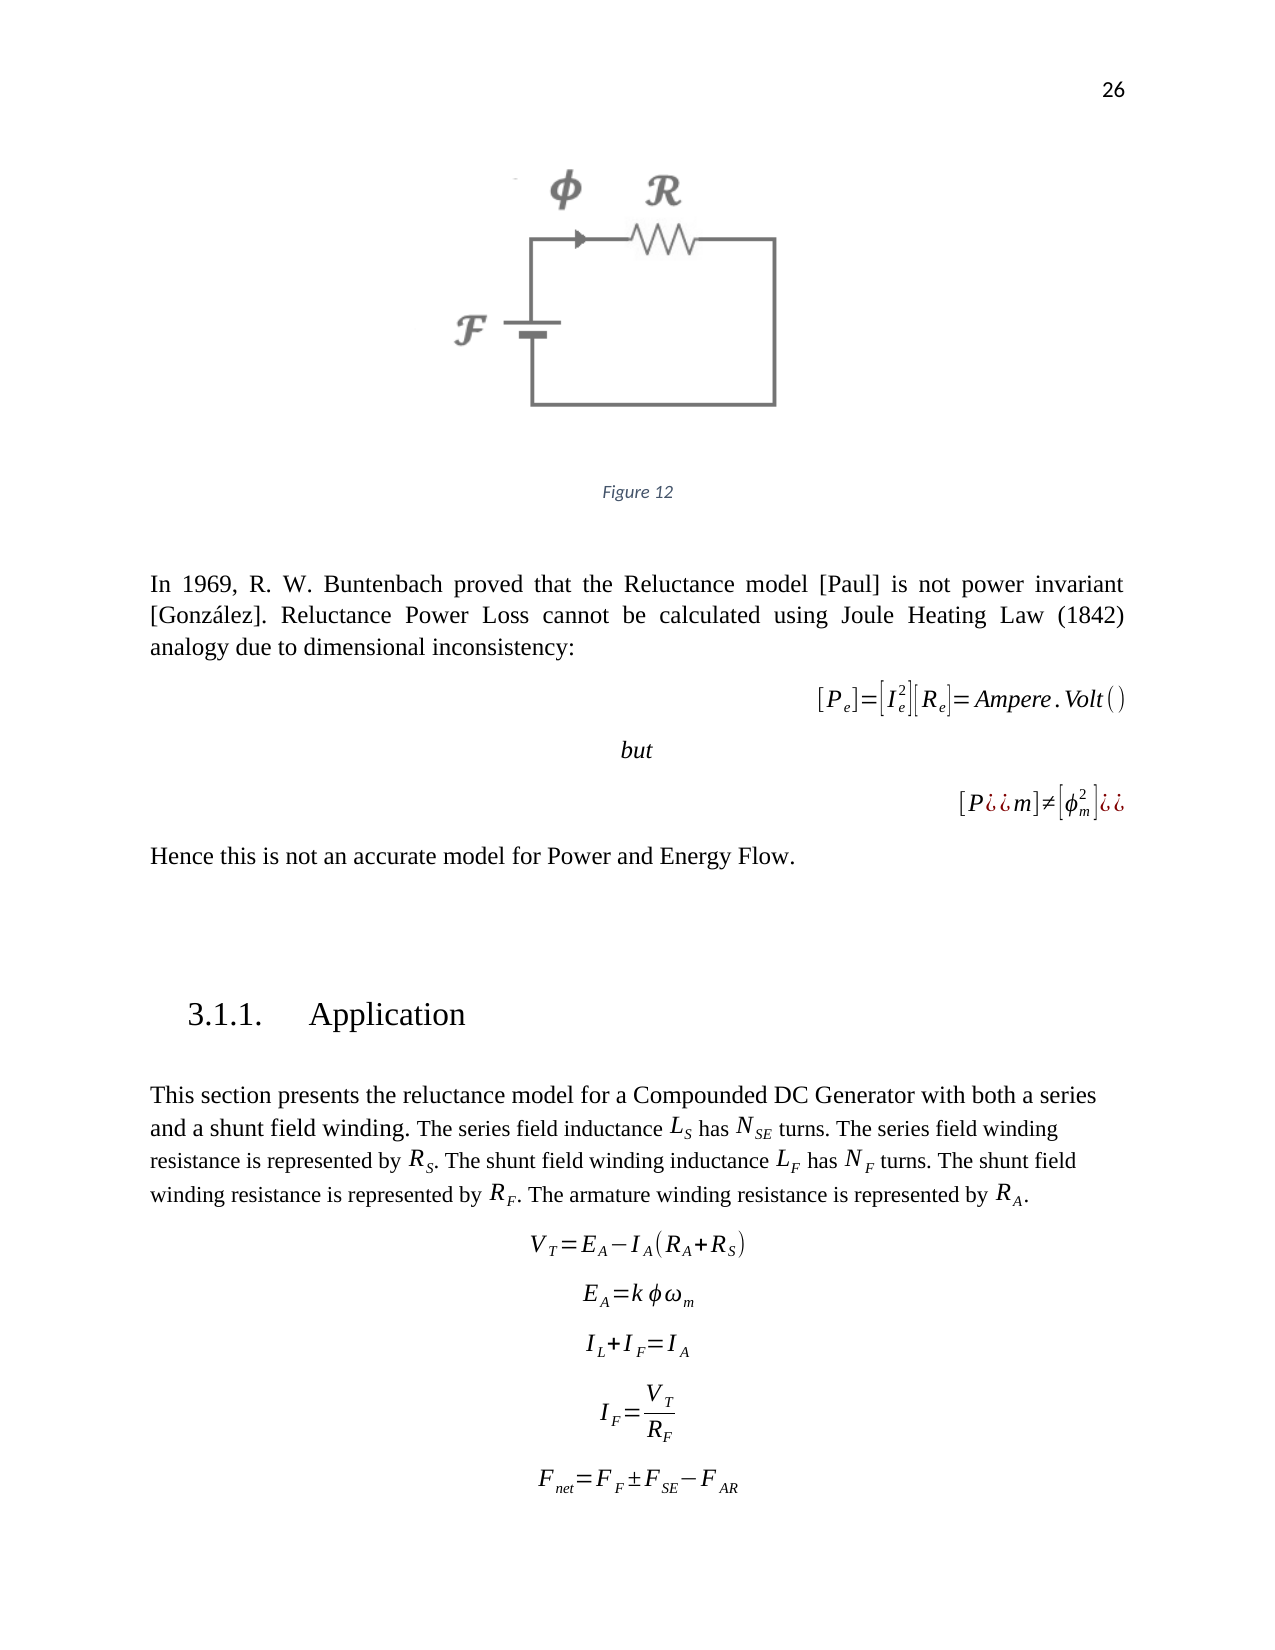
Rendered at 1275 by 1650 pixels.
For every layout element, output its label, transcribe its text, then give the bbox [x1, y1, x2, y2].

text Hence this is not an accurate model for Power and Energy Flow. [150, 841, 1125, 869]
subtitle Application [187, 994, 1125, 1032]
text In 1969, R. W. Buntenbach proved that the Reluctance model [Paul] is not power invariant [González]. Reluctance Power Loss cannot be calculated using Joule Heating Law (1842) analogy due to dimensional inconsistency: [150, 569, 1125, 660]
text This section presents the reluctance model for a Compounded DC Generator with both a series and a shunt field winding. The series field inductance has turns. The series field winding resistance is represented by . The shunt field winding inductance has turns. The shunt field winding resistance is represented by . The armature winding resistance is represented by . [150, 1081, 1125, 1210]
text Figure 12 [150, 481, 1125, 503]
